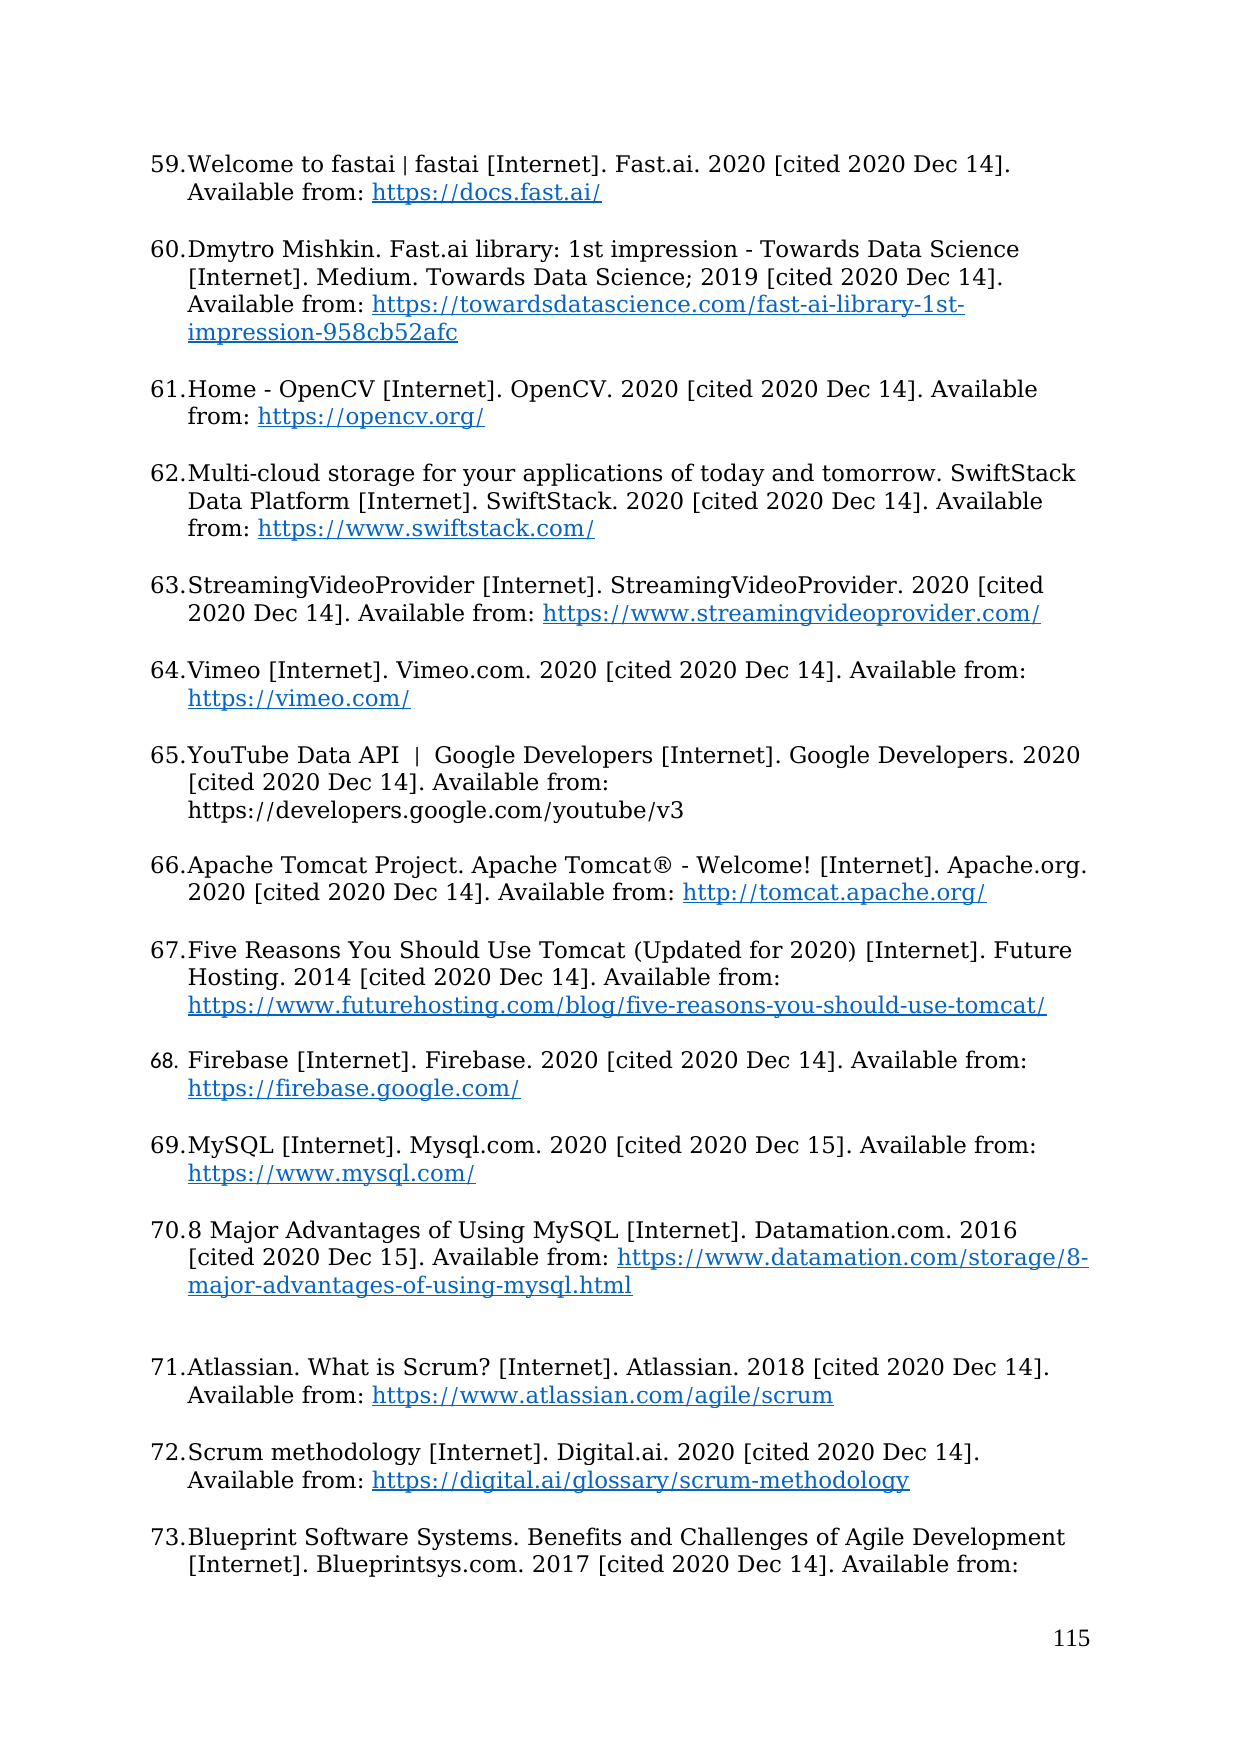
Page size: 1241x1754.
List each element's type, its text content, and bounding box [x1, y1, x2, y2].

list Welcome to fastai | fastai [Internet]. Fast.ai. 2020 [cited 2020 Dec 14]. Available from: https://docs.fast.ai/ [150, 150, 1090, 205]
list Firebase [Internet]. Firebase. 2020 [cited 2020 Dec 14]. Available from: https://firebase.google.com/ [150, 1045, 1090, 1101]
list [150, 1522, 1090, 1577]
list Dmytro Mishkin. Fast.ai library: 1st impression - Towards Data Science [Internet]. Medium. Towards Data Science; 2019 [cited 2020 Dec 14]. Available from: https://towardsdatascience.com/fast-ai-library-1st-impression-958cb52afc [150, 235, 1090, 345]
list Multi-cloud storage for your applications of today and tomorrow. SwiftStack Data Platform [Internet]. SwiftStack. 2020 [cited 2020 Dec 14]. Available from: https://www.swiftstack.com/ [150, 459, 1090, 542]
list Five Reasons You Should Use Tomcat (Updated for 2020) [Internet]. Future Hosting. 2014 [cited 2020 Dec 14]. Available from: https://www.futurehosting.com/blog/five-reasons-you-should-use-tomcat/ [150, 935, 1090, 1018]
list Apache Tomcat Project. Apache Tomcat® - Welcome! [Internet]. Apache.org. 2020 [cited 2020 Dec 14]. Available from: http://tomcat.apache.org/ [150, 851, 1090, 906]
list YouTube Data API | Google Developers [Internet]. Google Developers. 2020 [cited 2020 Dec 14]. Available from: https://developers.google.com/youtube/v3 [150, 741, 1090, 823]
list Vimeo [Internet]. Vimeo.com. 2020 [cited 2020 Dec 14]. Available from: https://vimeo.com/ [150, 656, 1090, 711]
list 8 Major Advantages of Using MySQL [Internet]. Datamation.com. 2016 [cited 2020 Dec 15]. Available from: https://www.datamation.com/storage/8-major-advantages-of-using-mysql.html [150, 1216, 1090, 1298]
list StreamingVideoProvider [Internet]. StreamingVideoProvider. 2020 [cited 2020 Dec 14]. Available from: https://www.streamingvideoprovider.com/ [150, 571, 1090, 626]
list Atlassian. What is Scrum? [Internet]. Atlassian. 2018 [cited 2020 Dec 14]. Available from: https://www.atlassian.com/agile/scrum [150, 1353, 1090, 1408]
list Scrum methodology [Internet]. Digital.ai. 2020 [cited 2020 Dec 14]. Available from: https://digital.ai/glossary/scrum-methodology [150, 1438, 1090, 1493]
list MySQL [Internet]. Mysql.com. 2020 [cited 2020 Dec 15]. Available from: https://www.mysql.com/ [150, 1131, 1090, 1186]
list Home - OpenCV [Internet]. OpenCV. 2020 [cited 2020 Dec 14]. Available from: https://opencv.org/ [150, 374, 1090, 429]
